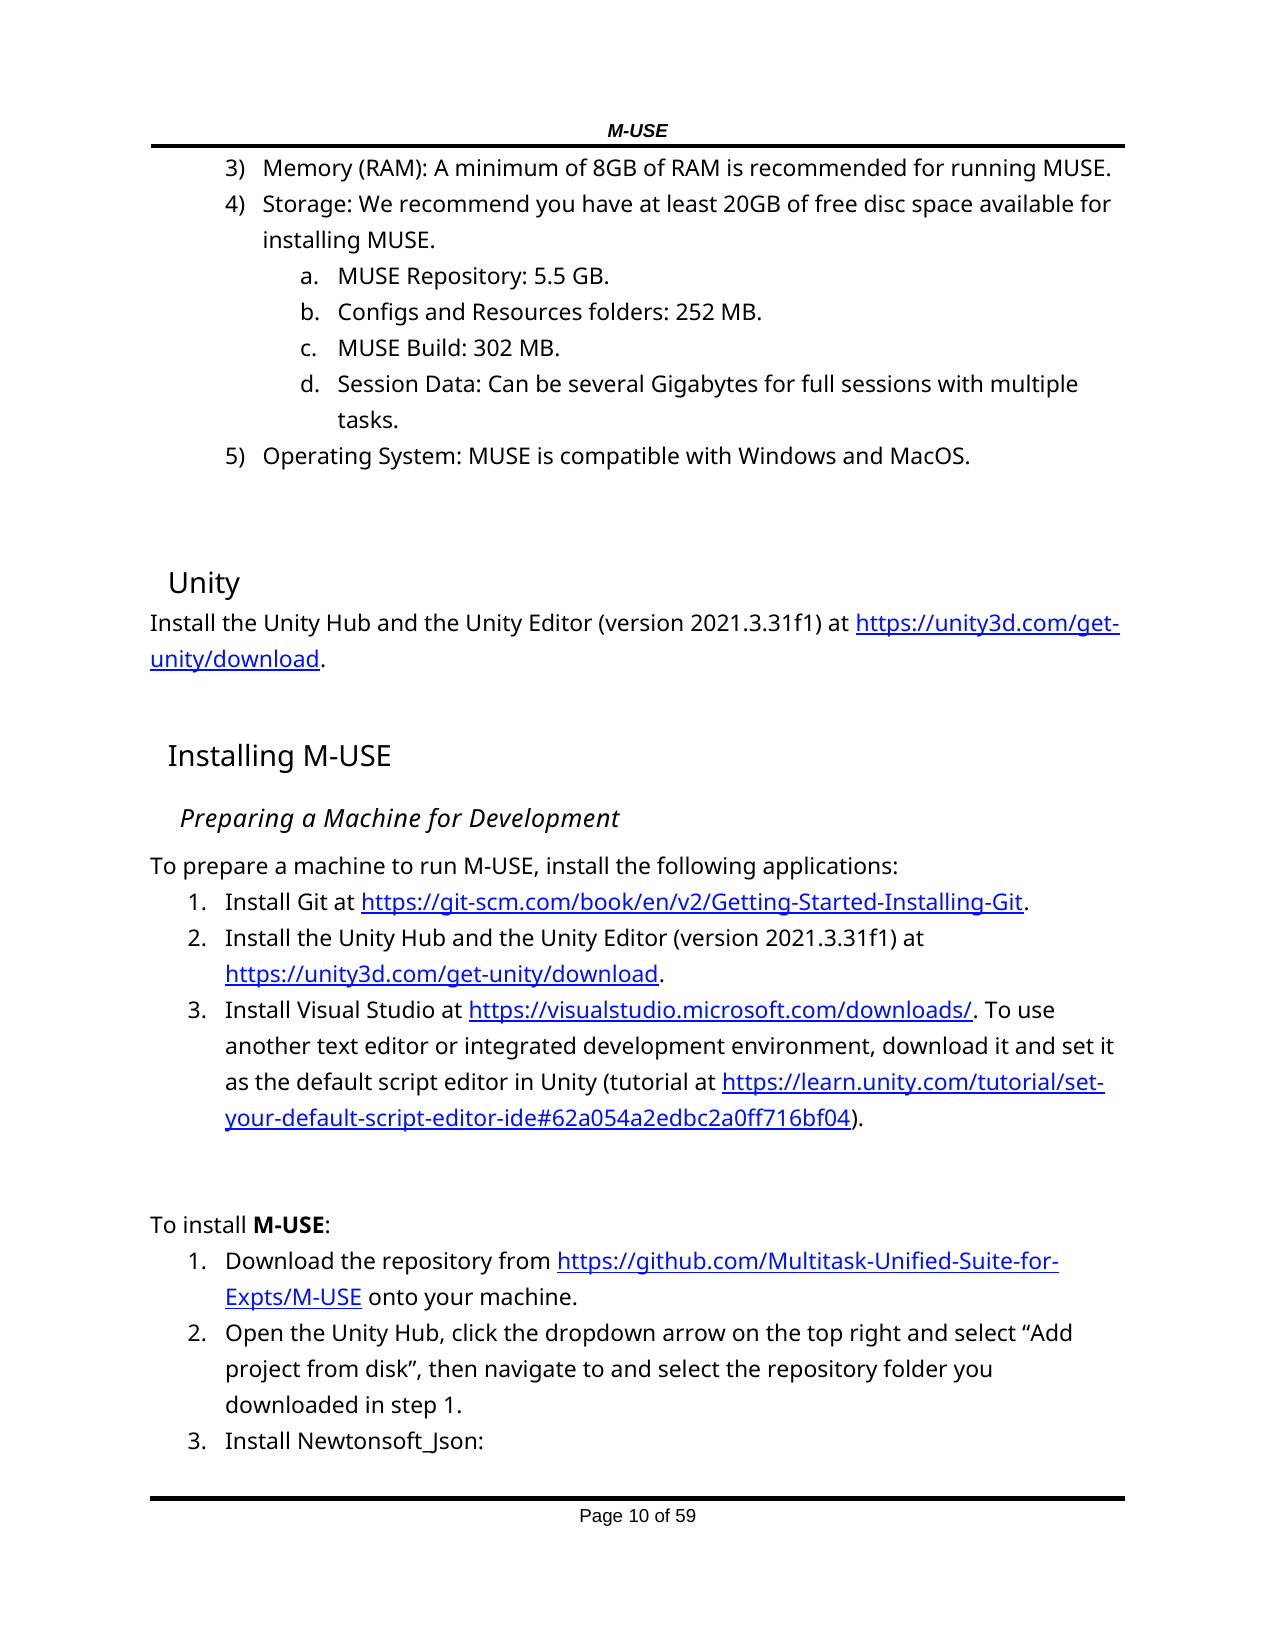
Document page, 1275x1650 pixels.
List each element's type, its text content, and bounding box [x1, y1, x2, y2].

subtitle Preparing a Machine for Development [179, 801, 1125, 835]
list Memory (RAM): A minimum of 8GB of RAM is recommended for running MUSE. [225, 152, 1125, 183]
list Storage: We recommend you have at least 20GB of free disc space available for installing MUSE. [225, 188, 1125, 255]
subtitle Unity [168, 562, 1125, 602]
list MUSE Build: 302 MB. [300, 332, 1125, 363]
list MUSE Repository: 5.5 GB. [300, 260, 1125, 291]
list Install the Unity Hub and the Unity Editor (version 2021.3.31f1) at https://unity3d.com/get-unity/download. [187, 922, 1125, 989]
list Install Git at https://git-scm.com/book/en/v2/Getting-Started-Installing-Git. [187, 886, 1125, 917]
text To install M-USE: [150, 1209, 1125, 1241]
list Session Data: Can be several Gigabytes for full sessions with multiple tasks. [300, 368, 1125, 435]
list Operating System: MUSE is compatible with Windows and MacOS. [225, 440, 1125, 471]
text To prepare a machine to run M-USE, install the following applications: [150, 850, 1125, 881]
subtitle Installing M-USE [168, 736, 1125, 775]
text Install the Unity Hub and the Unity Editor (version 2021.3.31f1) at https://unity3d.com/get-unity/download. [150, 607, 1125, 674]
list Configs and Resources folders: 252 MB. [300, 296, 1125, 327]
list Install Visual Studio at https://visualstudio.microsoft.com/downloads/. To use another text editor or integrated development environment, download it and set it as the default script editor in Unity (tutorial at https://learn.unity.com/tutorial/set-your-default-script-editor-ide#62a054a2edbc2a0ff716bf04). [187, 994, 1125, 1133]
list Open the Unity Hub, click the dropdown arrow on the top right and select “Add project from disk”, then navigate to and select the repository folder you downloaded in step 1. [187, 1317, 1125, 1420]
list Download the repository from https://github.com/Multitask-Unified-Suite-for-Expts/M-USE onto your machine. [187, 1245, 1125, 1312]
list Install Newtonsoft_Json: [187, 1425, 1125, 1456]
